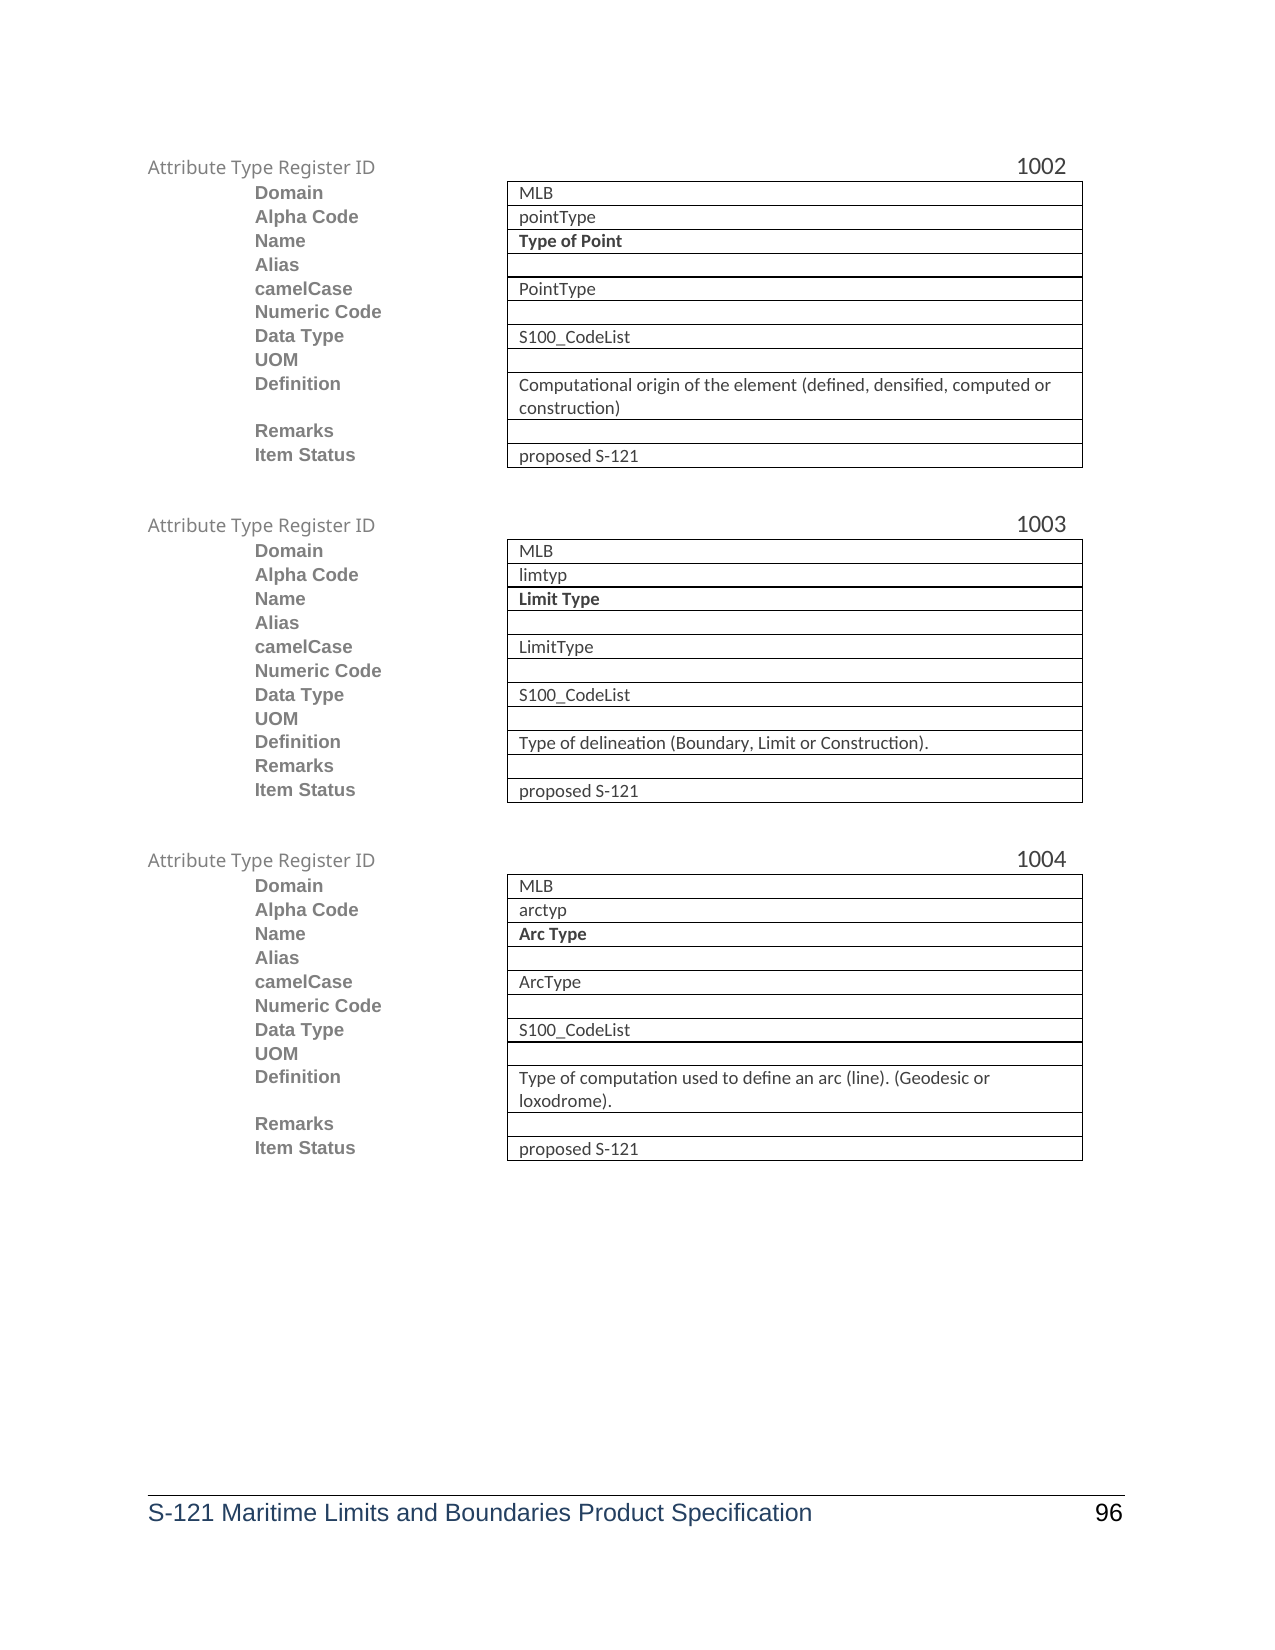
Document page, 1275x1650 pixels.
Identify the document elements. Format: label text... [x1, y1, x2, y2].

table_cell Name [243, 586, 507, 610]
table_cell camelCase [243, 970, 507, 993]
table_cell UOM [243, 706, 507, 730]
table_cell Item Status [243, 778, 507, 802]
table_cell Alpha Code [243, 205, 507, 228]
table_cell Remarks [243, 754, 507, 778]
table_cell limtyp [508, 564, 1082, 586]
table_cell [508, 755, 1082, 778]
table_cell Name [243, 922, 507, 946]
table_cell proposed S-121 [508, 779, 1082, 802]
table_header Domain [243, 181, 507, 204]
table_header Domain [243, 874, 507, 898]
table_cell Definition [243, 372, 507, 419]
text Attribute Type Register ID 1004 [148, 843, 1125, 874]
table_cell [508, 420, 1082, 443]
table_cell Numeric Code [243, 300, 507, 324]
table_cell Item Status [243, 443, 507, 467]
table_cell Type of Point [508, 230, 1082, 252]
table_cell [508, 611, 1082, 634]
table_cell UOM [243, 348, 507, 372]
table_cell Alias [243, 946, 507, 969]
table_header Domain [243, 539, 507, 562]
table_cell [508, 707, 1082, 730]
table_header MLB [508, 182, 1082, 204]
table_header MLB [508, 875, 1082, 898]
table_cell arctyp [508, 899, 1082, 922]
table_cell Alias [243, 610, 507, 634]
table_cell Limit Type [508, 588, 1082, 610]
table_cell Type of computation used to define an arc (line). (Geodesic or loxodrome). [508, 1066, 1082, 1112]
table_cell S100_CodeList [508, 325, 1082, 348]
table_cell Numeric Code [243, 994, 507, 1017]
table_cell LimitType [508, 635, 1082, 658]
table_cell Alpha Code [243, 898, 507, 922]
table_header MLB [508, 540, 1082, 562]
table_cell Computational origin of the element (defined, densified, computed or construction) [508, 373, 1082, 419]
table_cell Type of delineation (Boundary, Limit or Construction). [508, 731, 1082, 754]
table_cell [508, 947, 1082, 969]
table_cell Alias [243, 253, 507, 276]
table_cell Data Type [243, 1018, 507, 1041]
table_cell Arc Type [508, 923, 1082, 946]
table_cell Remarks [243, 1112, 507, 1136]
table_cell S100_CodeList [508, 1019, 1082, 1041]
table_cell [508, 349, 1082, 372]
table_cell [508, 1113, 1082, 1136]
table_cell pointType [508, 206, 1082, 228]
text Attribute Type Register ID 1002 [148, 150, 1125, 181]
table_cell [508, 995, 1082, 1017]
table_cell [508, 1043, 1082, 1065]
table_cell camelCase [243, 276, 507, 300]
table_cell camelCase [243, 634, 507, 658]
table_cell [508, 659, 1082, 682]
table_cell Definition [243, 1065, 507, 1112]
table_cell [508, 301, 1082, 324]
table_cell S100_CodeList [508, 683, 1082, 706]
table_cell Data Type [243, 682, 507, 706]
table_cell proposed S-121 [508, 444, 1082, 467]
table_cell UOM [243, 1041, 507, 1065]
table_cell Definition [243, 730, 507, 754]
table_cell Remarks [243, 419, 507, 443]
table_cell Alpha Code [243, 563, 507, 586]
table_cell proposed S-121 [508, 1137, 1082, 1160]
table_cell Numeric Code [243, 658, 507, 682]
text Attribute Type Register ID 1003 [148, 508, 1125, 538]
table_cell [508, 254, 1082, 276]
table_cell Item Status [243, 1136, 507, 1160]
table_cell Data Type [243, 324, 507, 348]
table_cell PointType [508, 278, 1082, 300]
table_cell Name [243, 229, 507, 252]
table_cell ArcType [508, 971, 1082, 993]
